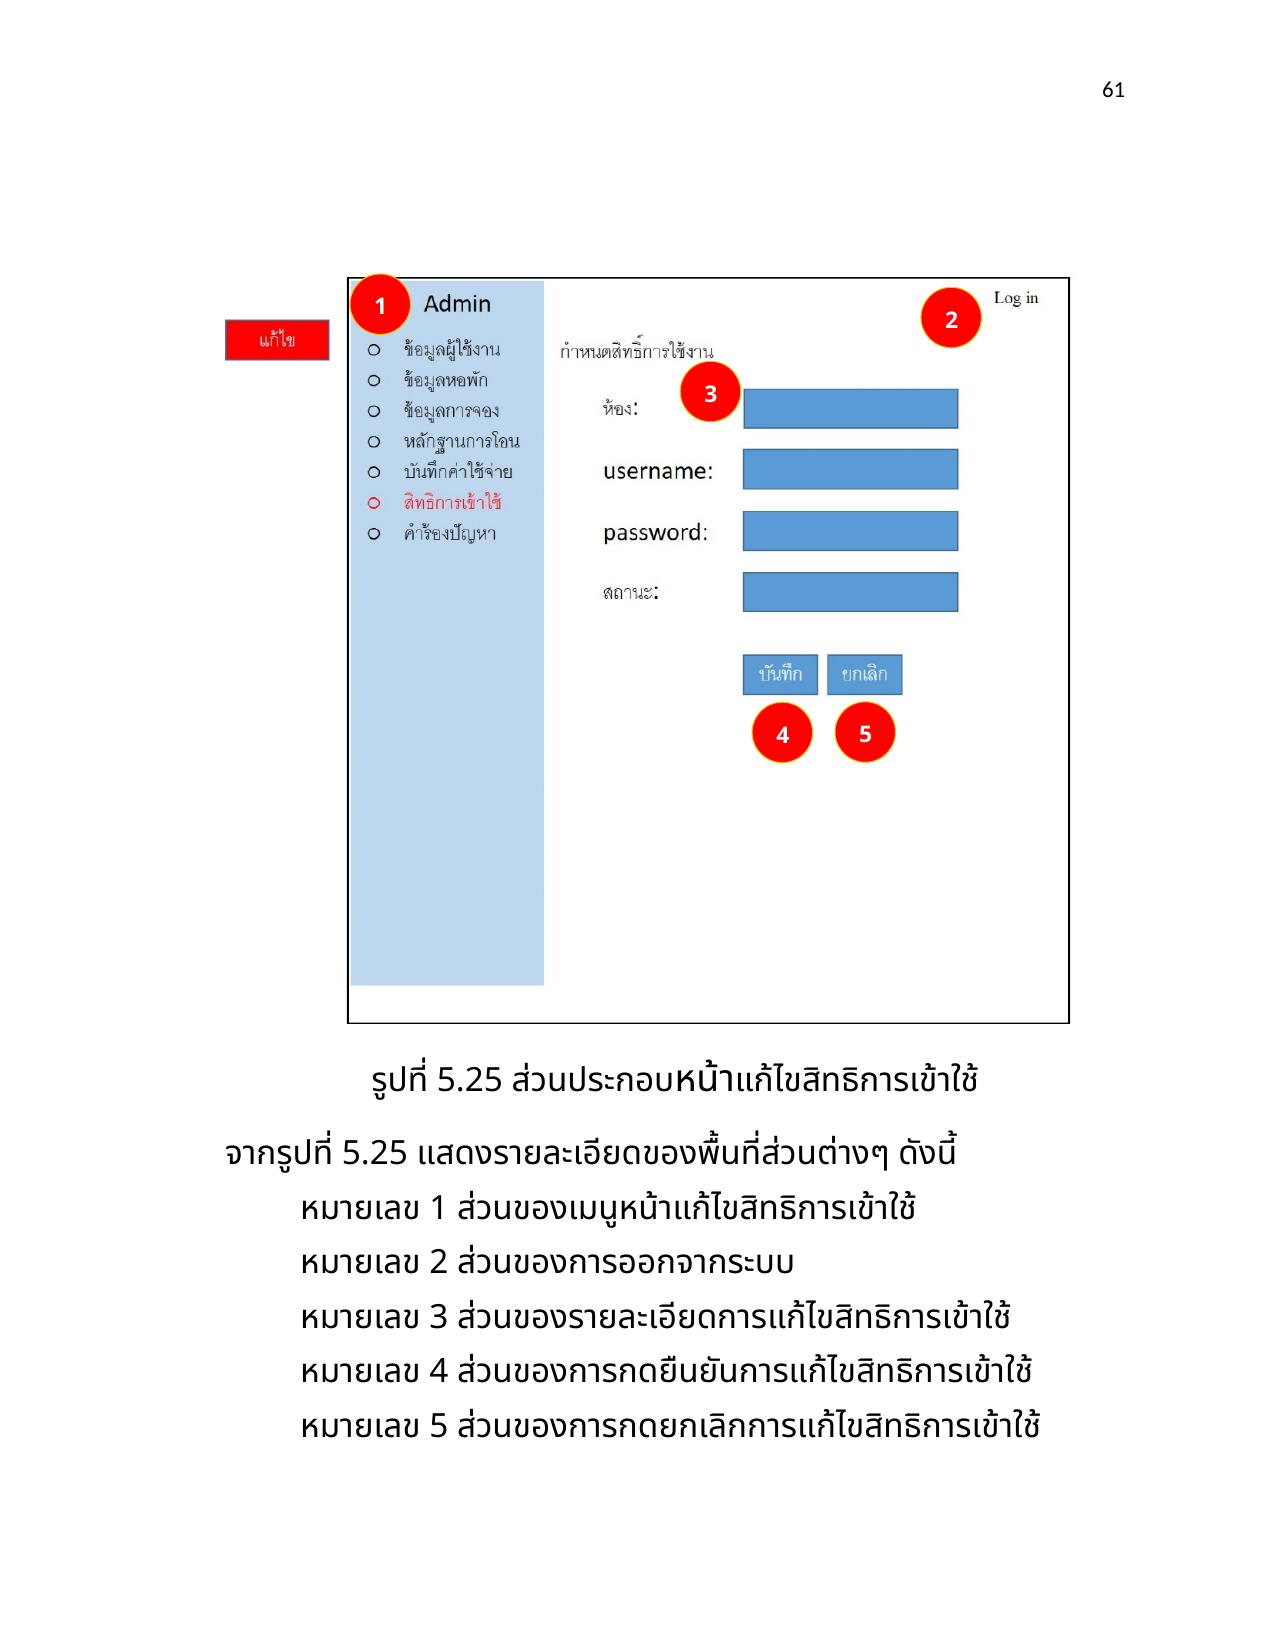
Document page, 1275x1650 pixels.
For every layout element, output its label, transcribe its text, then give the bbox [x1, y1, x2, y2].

text จากรูปที่ 5.25 แสดงรายละเอียดของพื้นที่ส่วนต่างๆ ดังนี้ [225, 1129, 1125, 1179]
text หมายเลข 2 ส่วนของการออกจากระบบ [300, 1238, 1125, 1289]
picture [225, 273, 1134, 1024]
text รูปที่ 5.25 ส่วนประกอบหน้าแก้ไขสิทธิการเข้าใช้ [225, 1051, 1125, 1108]
text หมายเลข 5 ส่วนของการกดยกเลิกการแก้ไขสิทธิการเข้าใช้ [300, 1402, 1125, 1452]
text หมายเลข 1 ส่วนของเมนูหน้าแก้ไขสิทธิการเข้าใช้ [225, 1183, 1125, 1234]
text หมายเลข 4 ส่วนของการกดยืนยันการแก้ไขสิทธิการเข้าใช้ [300, 1347, 1125, 1398]
text หมายเลข 3 ส่วนของรายละเอียดการแก้ไขสิทธิการเข้าใช้ [300, 1293, 1125, 1343]
